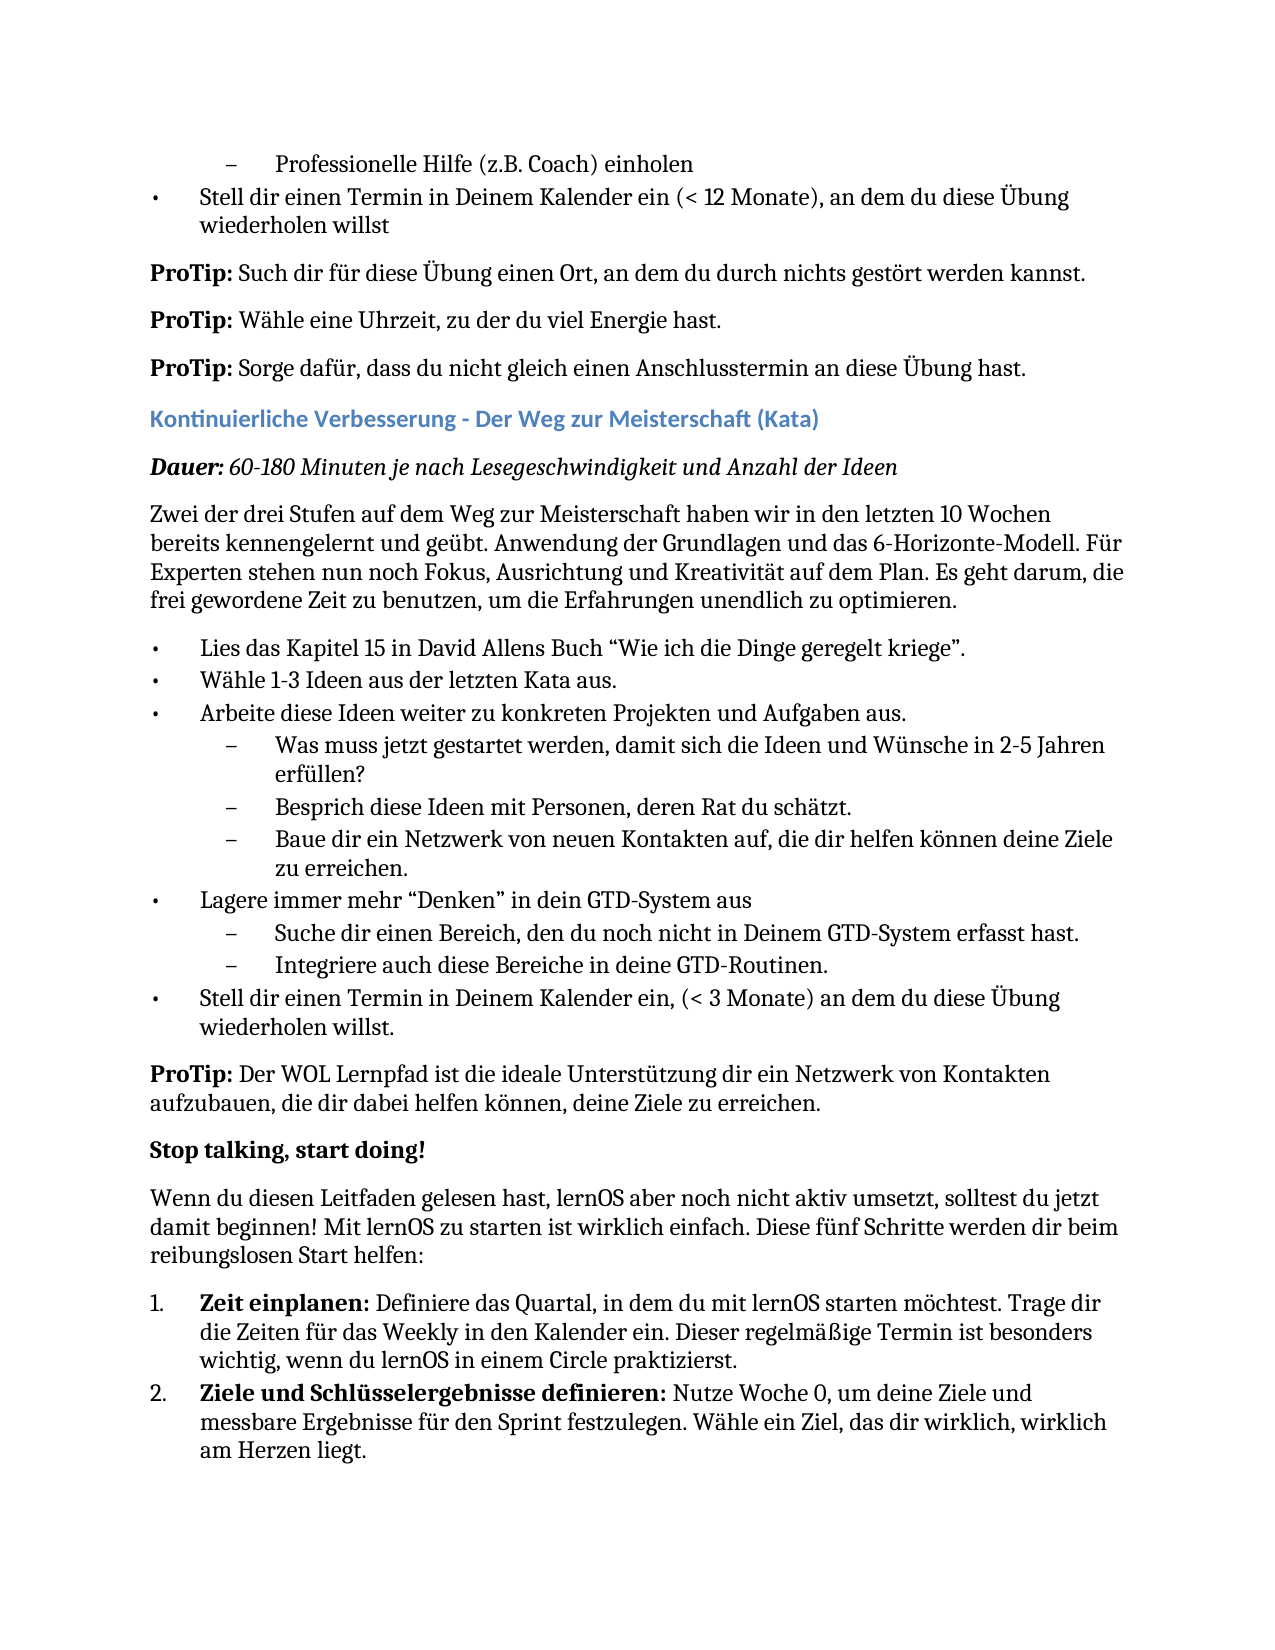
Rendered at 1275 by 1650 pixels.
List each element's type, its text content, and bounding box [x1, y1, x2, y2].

list Suche dir einen Bereich, den du noch nicht in Deinem GTD-System erfasst hast. [225, 919, 1125, 948]
text Stop talking, start doing! [150, 1136, 1125, 1165]
list Lagere immer mehr “Denken” in dein GTD-System aus [150, 886, 1125, 915]
list Besprich diese Ideen mit Personen, deren Rat du schätzt. [225, 793, 1125, 821]
text Wenn du diesen Leitfaden gelesen hast, lernOS aber noch nicht aktiv umsetzt, solltest du jetzt damit beginnen! Mit lernOS zu starten ist wirklich einfach. Diese fünf Schritte werden dir beim reibungslosen Start helfen: [150, 1184, 1125, 1270]
subtitle Kontinuierliche Verbesserung - Der Weg zur Meisterschaft (Kata) [150, 403, 1125, 434]
list Was muss jetzt gestartet werden, damit sich die Ideen und Wünsche in 2-5 Jahren erfüllen? [225, 731, 1125, 789]
list Professionelle Hilfe (z.B. Coach) einholen [225, 150, 1125, 179]
list Baue dir ein Netzwerk von neuen Kontakten auf, die dir helfen können deine Ziele zu erreichen. [225, 825, 1125, 883]
list Integriere auch diese Bereiche in deine GTD-Routinen. [225, 951, 1125, 980]
text Zwei der drei Stufen auf dem Weg zur Meisterschaft haben wir in den letzten 10 Wochen bereits kennengelernt und geübt. Anwendung der Grundlagen und das 6-Horizonte-Modell. Für Experten stehen nun noch Fokus, Ausrichtung und Kreativität auf dem Plan. Es geht darum, die frei gewordene Zeit zu benutzen, um die Erfahrungen unendlich zu optimieren. [150, 500, 1125, 615]
list Stell dir einen Termin in Deinem Kalender ein (< 12 Monate), an dem du diese Übung wiederholen willst [150, 182, 1125, 240]
list Zeit einplanen: Definiere das Quartal, in dem du mit lernOS starten möchtest. Trage dir die Zeiten für das Weekly in den Kalender ein. Dieser regelmäßige Termin ist besonders wichtig, wenn du lernOS in einem Circle praktizierst. [150, 1289, 1125, 1375]
text ProTip: Such dir für diese Übung einen Ort, an dem du durch nichts gestört werden kannst. [150, 259, 1125, 287]
text ProTip: Wähle eine Uhrzeit, zu der du viel Energie hast. [150, 306, 1125, 335]
list Arbeite diese Ideen weiter zu konkreten Projekten und Aufgaben aus. [150, 699, 1125, 728]
text ProTip: Sorge dafür, dass du nicht gleich einen Anschlusstermin an diese Übung hast. [150, 354, 1125, 382]
list Stell dir einen Termin in Deinem Kalender ein, (< 3 Monate) an dem du diese Übung wiederholen willst. [150, 984, 1125, 1041]
list Ziele und Schlüsselergebnisse definieren: Nutze Woche 0, um deine Ziele und messbare Ergebnisse für den Sprint festzulegen. Wähle ein Ziel, das dir wirklich, wirklich am Herzen liegt. [150, 1379, 1125, 1465]
list Wähle 1-3 Ideen aus der letzten Kata aus. [150, 666, 1125, 695]
text ProTip: Der WOL Lernpfad ist die ideale Unterstützung dir ein Netzwerk von Kontakten aufzubauen, die dir dabei helfen können, deine Ziele zu erreichen. [150, 1060, 1125, 1118]
list Lies das Kapitel 15 in David Allens Buch “Wie ich die Dinge geregelt kriege”. [150, 634, 1125, 663]
text Dauer: 60-180 Minuten je nach Lesegeschwindigkeit und Anzahl der Ideen [150, 453, 1125, 481]
